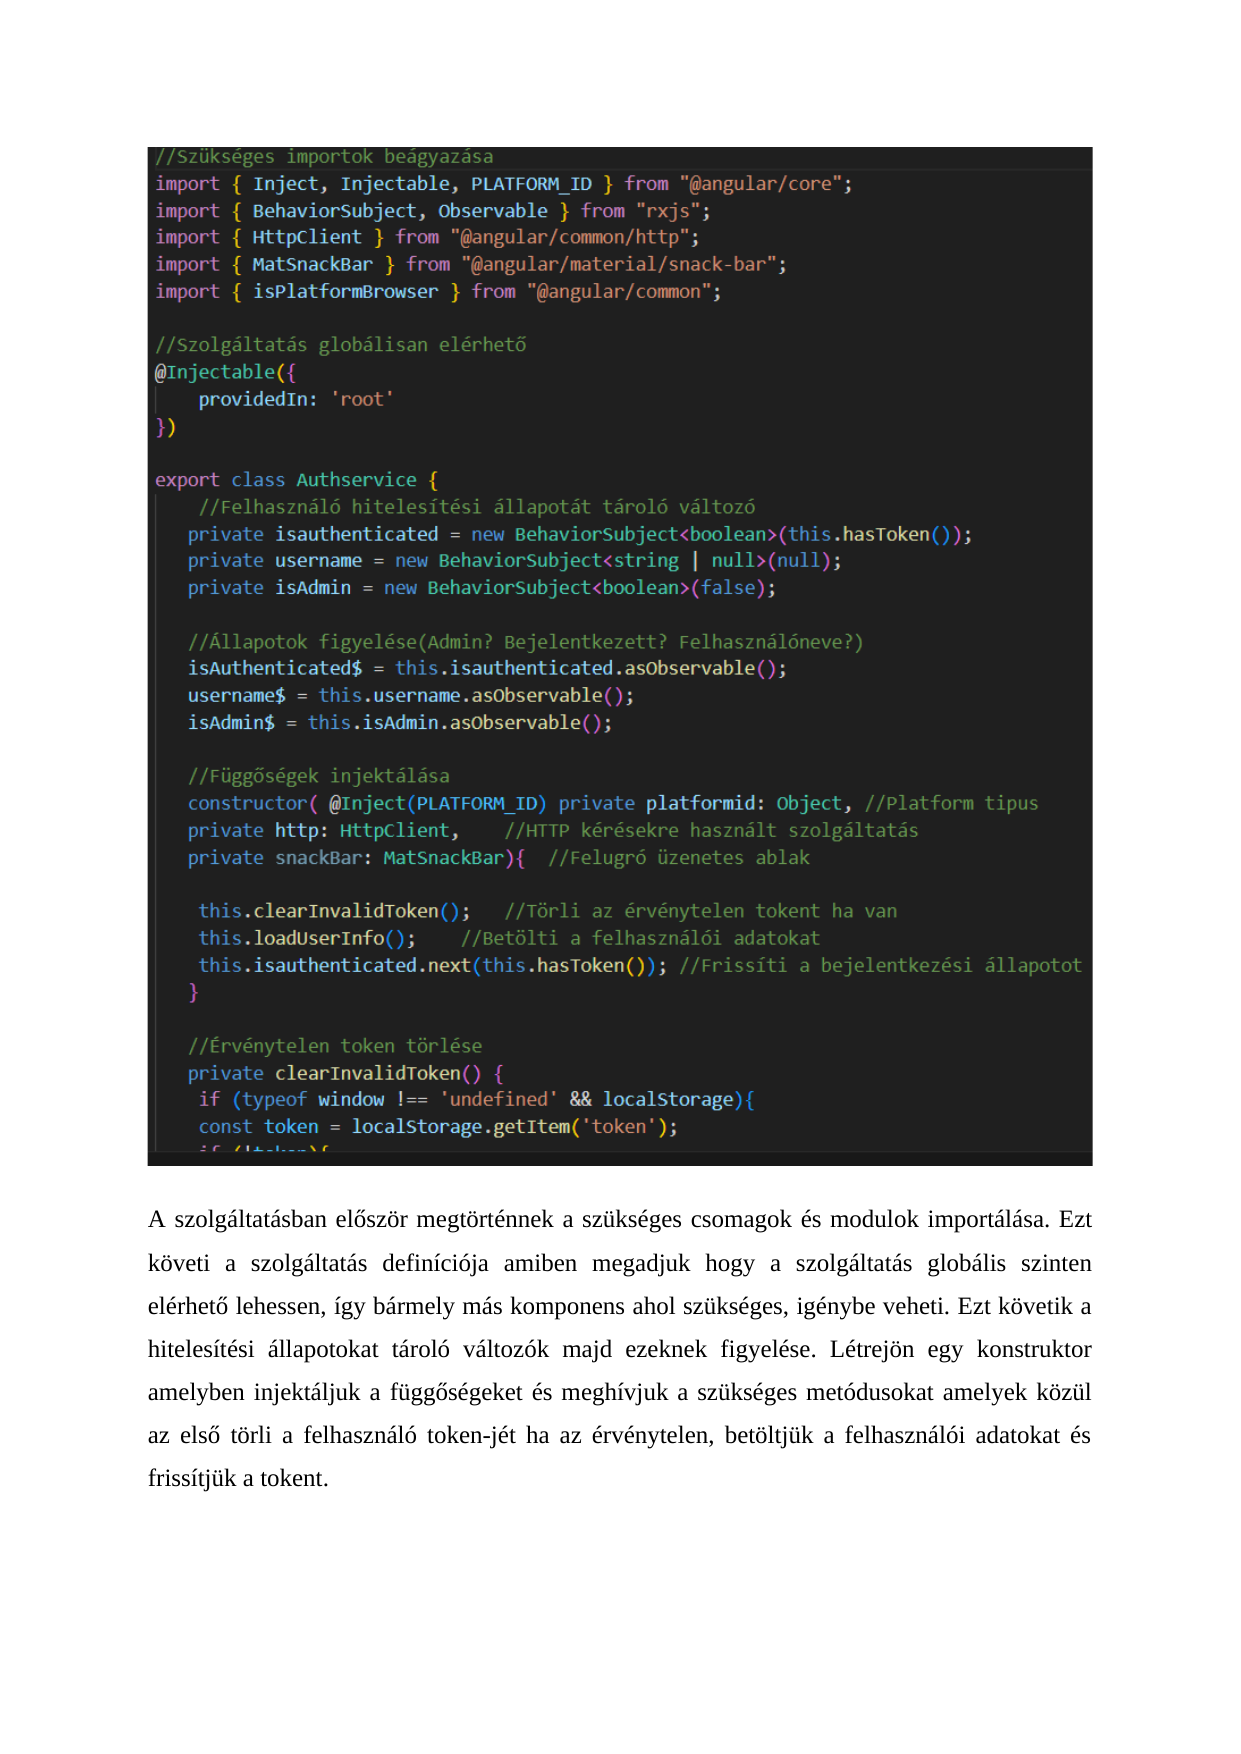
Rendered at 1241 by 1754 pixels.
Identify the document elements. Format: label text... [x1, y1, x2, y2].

picture [147, 147, 1093, 1166]
text A szolgáltatásban először megtörténnek a szükséges csomagok és modulok importálása. Ezt követi a szolgáltatás definíciója amiben megadjuk hogy a szolgáltatás globális szinten elérhető lehessen, így bármely más komponens ahol szükséges, igénybe veheti. Ezt követik a hitelesítési állapotokat tároló változók majd ezeknek figyelése. Létrejön egy konstruktor amelyben injektáljuk a függőségeket és meghívjuk a szükséges metódusokat amelyek közül az első törli a felhasználó token-jét ha az érvénytelen, betöltjük a felhasználói adatokat és frissítjük a tokent. [148, 1204, 1093, 1492]
